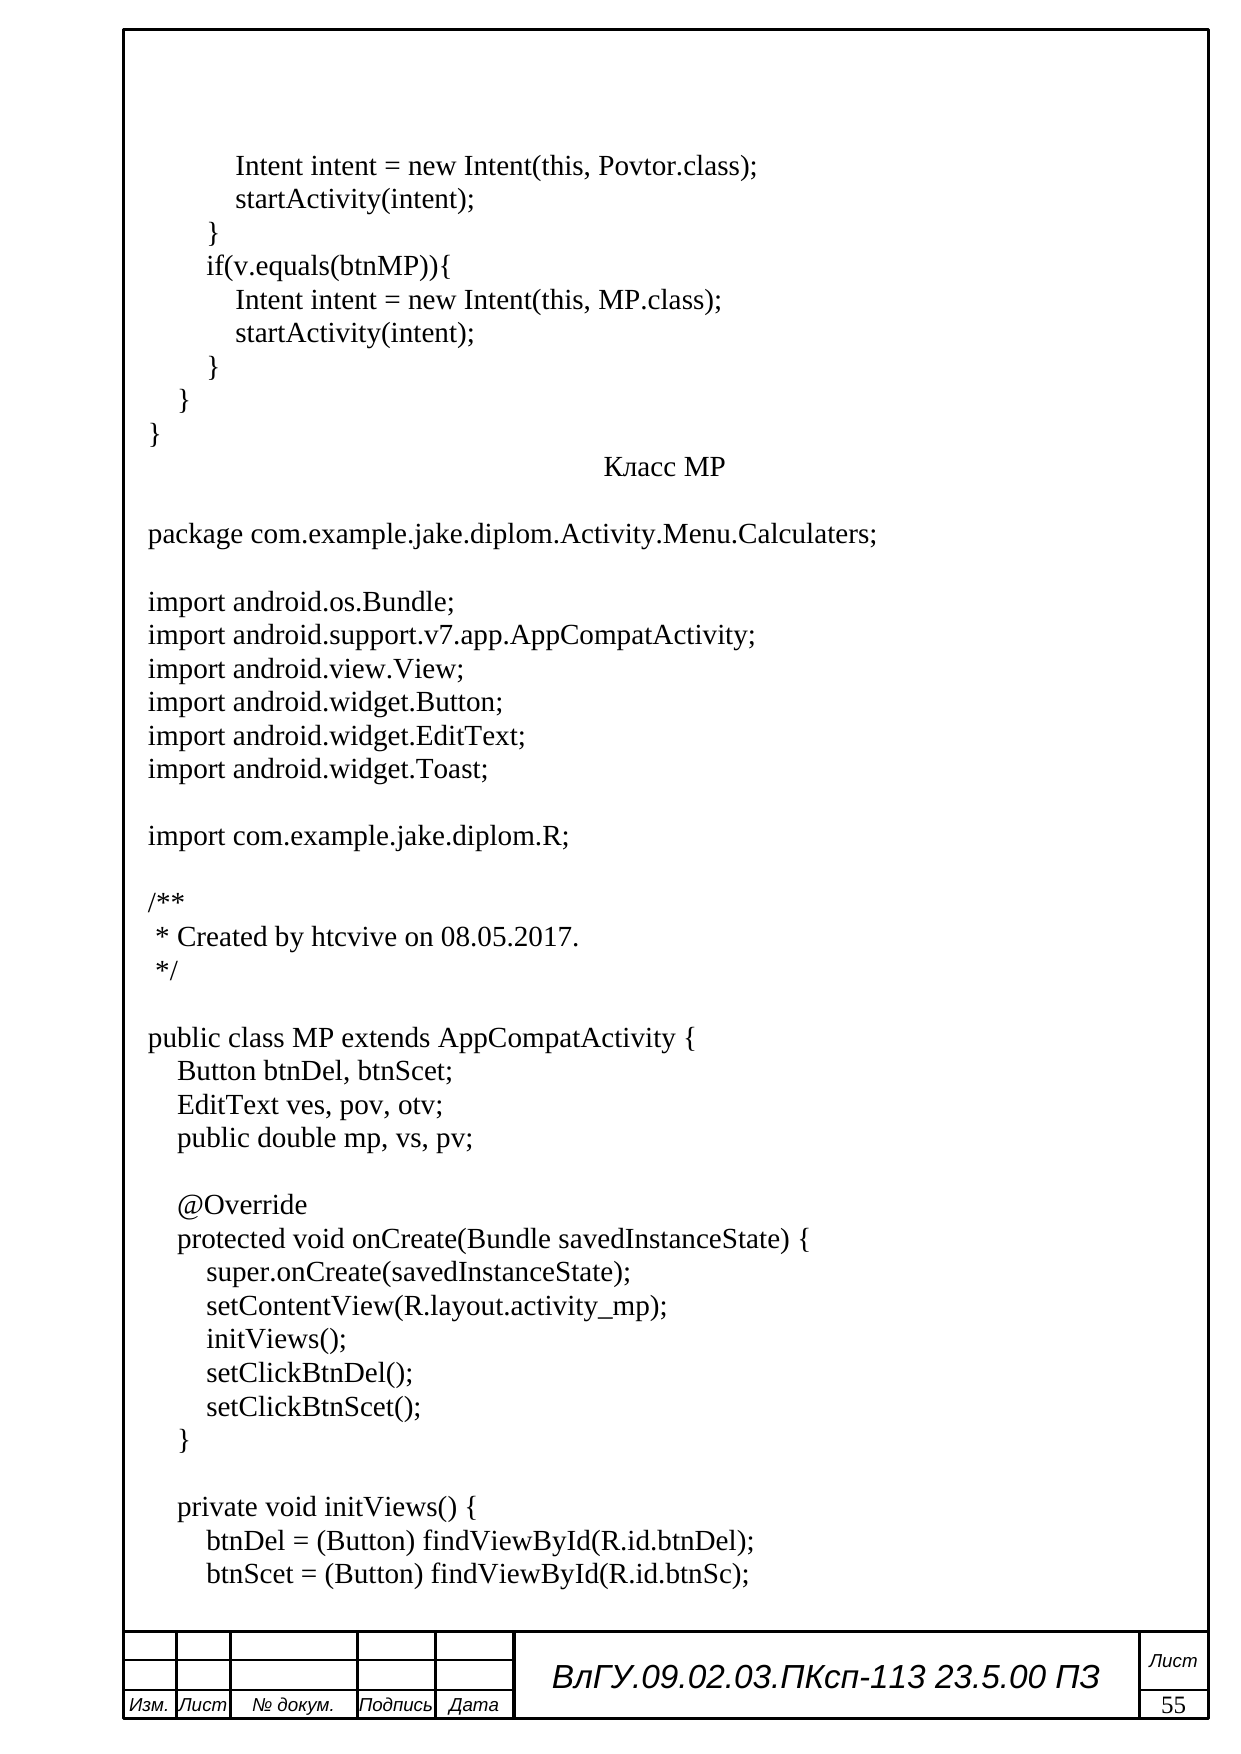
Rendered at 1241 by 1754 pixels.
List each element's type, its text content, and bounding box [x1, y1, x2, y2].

text } [148, 1422, 1181, 1456]
text Класс MP [148, 449, 1181, 483]
text import android.widget.Toast; [148, 751, 1181, 785]
text import android.os.Bundle; [148, 584, 1181, 617]
text Intent intent = new Intent(this, Povtor.class); [148, 148, 1181, 181]
text } [148, 349, 1181, 382]
text startActivity(intent); [148, 315, 1181, 349]
text import com.example.jake.diplom.R; [148, 818, 1181, 852]
text import android.support.v7.app.AppCompatActivity; [148, 617, 1181, 651]
text startActivity(intent); [148, 181, 1181, 215]
text btnDel = (Button) findViewById(R.id.btnDel); [148, 1523, 1181, 1556]
text super.onCreate(savedInstanceState); [148, 1254, 1181, 1288]
text public double mp, vs, pv; [148, 1120, 1181, 1154]
text setClickBtnDel(); [148, 1355, 1181, 1389]
text package com.example.jake.diplom.Activity.Menu.Calculaters; [148, 517, 1181, 550]
text private void initViews() { [148, 1489, 1181, 1523]
text public class MP extends AppCompatActivity { [148, 1020, 1181, 1053]
text import android.view.View; [148, 651, 1181, 684]
text setContentView(R.layout.activity_mp); [148, 1288, 1181, 1322]
text btnScet = (Button) findViewById(R.id.btnSc); [148, 1556, 1181, 1590]
text initViews(); [148, 1322, 1181, 1355]
text } [148, 215, 1181, 248]
text import android.widget.EditText; [148, 718, 1181, 751]
text import android.widget.Button; [148, 684, 1181, 718]
text */ [148, 953, 1181, 986]
text Button btnDel, btnScet; [148, 1053, 1181, 1087]
text Intent intent = new Intent(this, MP.class); [148, 282, 1181, 315]
text protected void onCreate(Bundle savedInstanceState) { [148, 1221, 1181, 1254]
text } [148, 416, 1181, 449]
text setClickBtnScet(); [148, 1389, 1181, 1422]
text /** [148, 886, 1181, 919]
text @Override [148, 1187, 1181, 1221]
text * Created by htcvive on 08.05.2017. [148, 919, 1181, 953]
text } [148, 382, 1181, 416]
text if(v.equals(btnMP)){ [148, 248, 1181, 282]
text EditText ves, pov, otv; [148, 1087, 1181, 1120]
